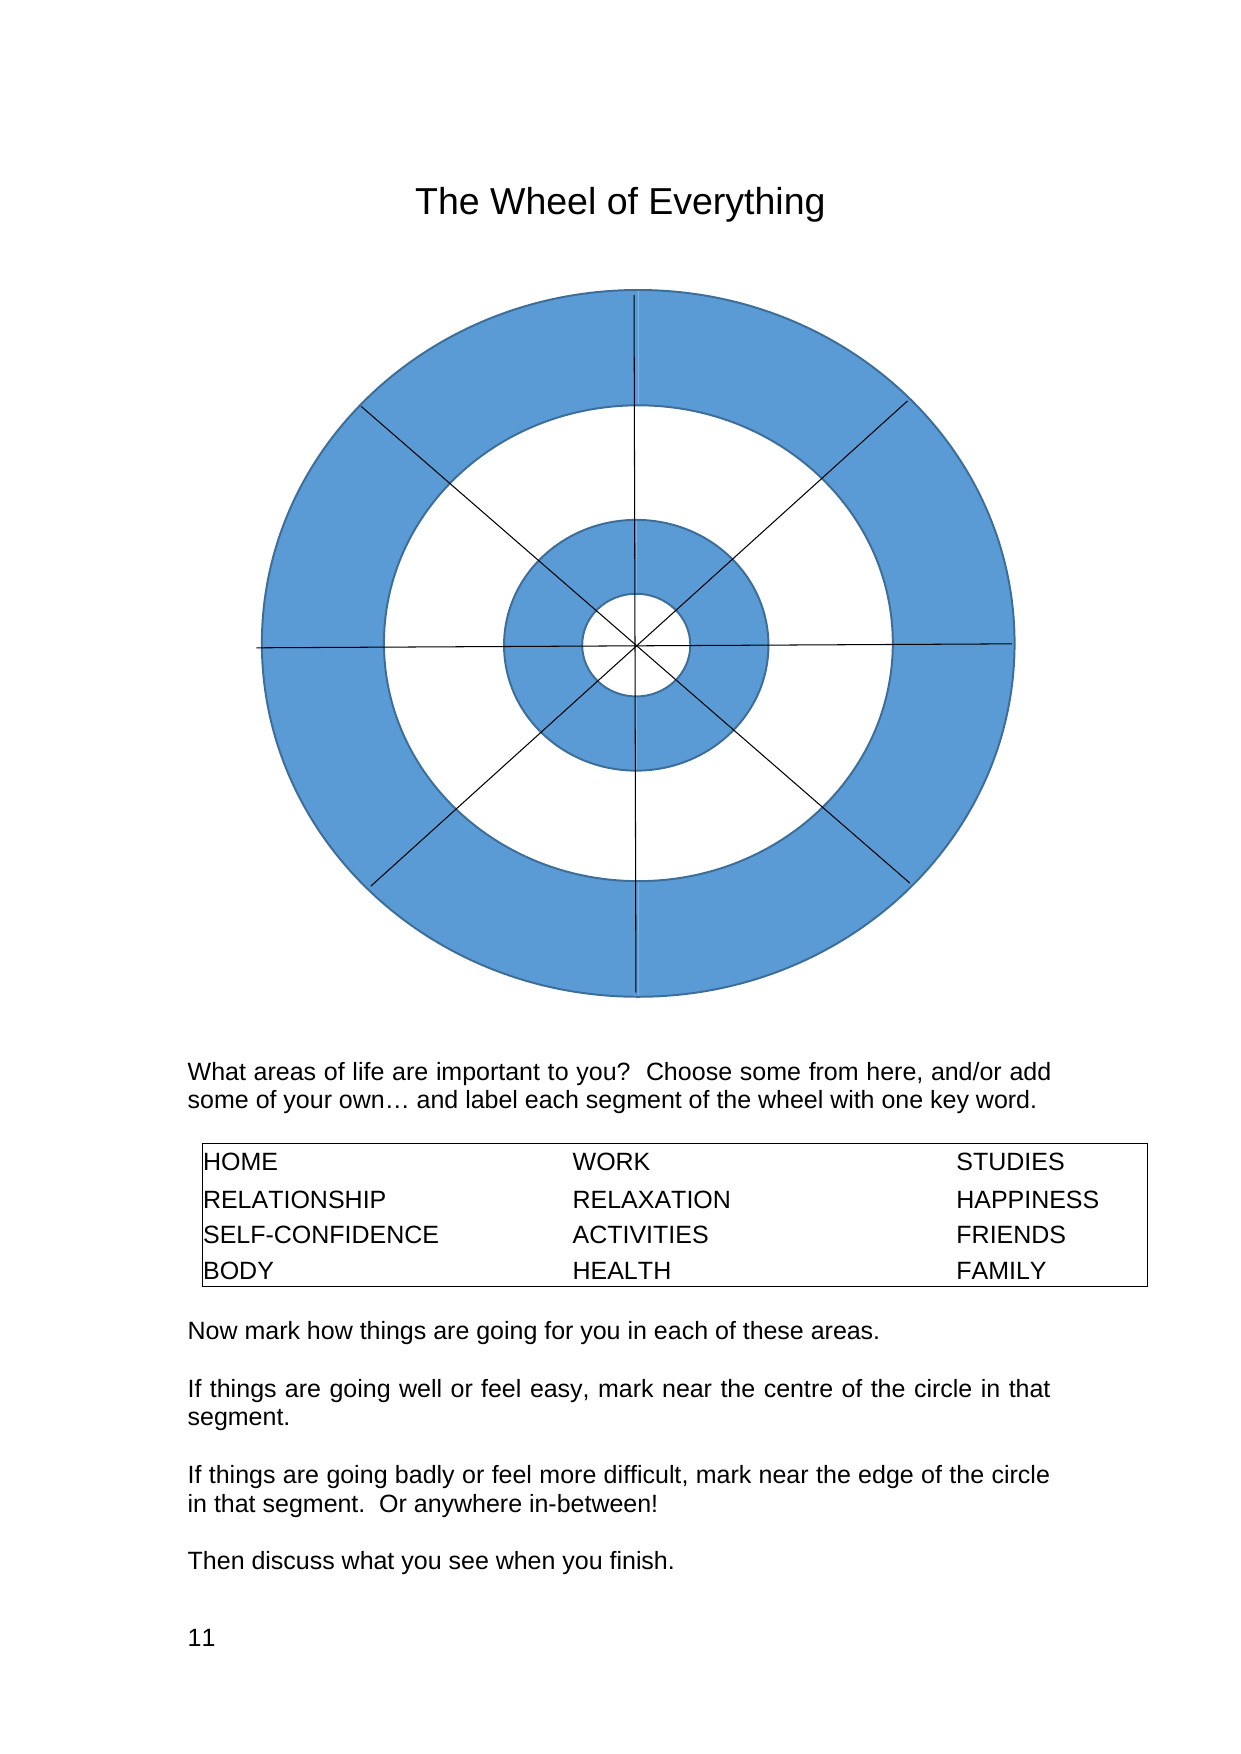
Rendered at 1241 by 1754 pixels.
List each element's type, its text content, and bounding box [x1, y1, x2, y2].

table_header HOME [203, 1144, 572, 1182]
text If things are going badly or feel more difficult, mark near the edge of the circle in that segment. Or anywhere in-between! [187, 1460, 1053, 1517]
subtitle The Wheel of Everything [187, 179, 1053, 222]
table_cell RELAXATION [572, 1182, 956, 1217]
text Then discuss what you see when you finish. [187, 1546, 1053, 1575]
table_cell RELATIONSHIP [203, 1182, 572, 1217]
table_cell BODY [203, 1253, 572, 1286]
table_cell ACTIVITIES [572, 1218, 956, 1253]
table_header STUDIES [956, 1144, 1147, 1182]
table_cell FAMILY [956, 1253, 1147, 1286]
table_cell HEALTH [572, 1253, 956, 1286]
text What areas of life are important to you? Choose some from here, and/or add some of your own… and label each segment of the wheel with one key word. [187, 1056, 1053, 1114]
table_cell FRIENDS [956, 1218, 1147, 1253]
table_cell HAPPINESS [956, 1182, 1147, 1217]
text Now mark how things are going for you in each of these areas. [187, 1316, 1053, 1345]
table_cell SELF-CONFIDENCE [203, 1218, 572, 1253]
text If things are going well or feel easy, mark near the centre of the circle in that segment. [187, 1373, 1053, 1431]
table_header WORK [572, 1144, 956, 1182]
